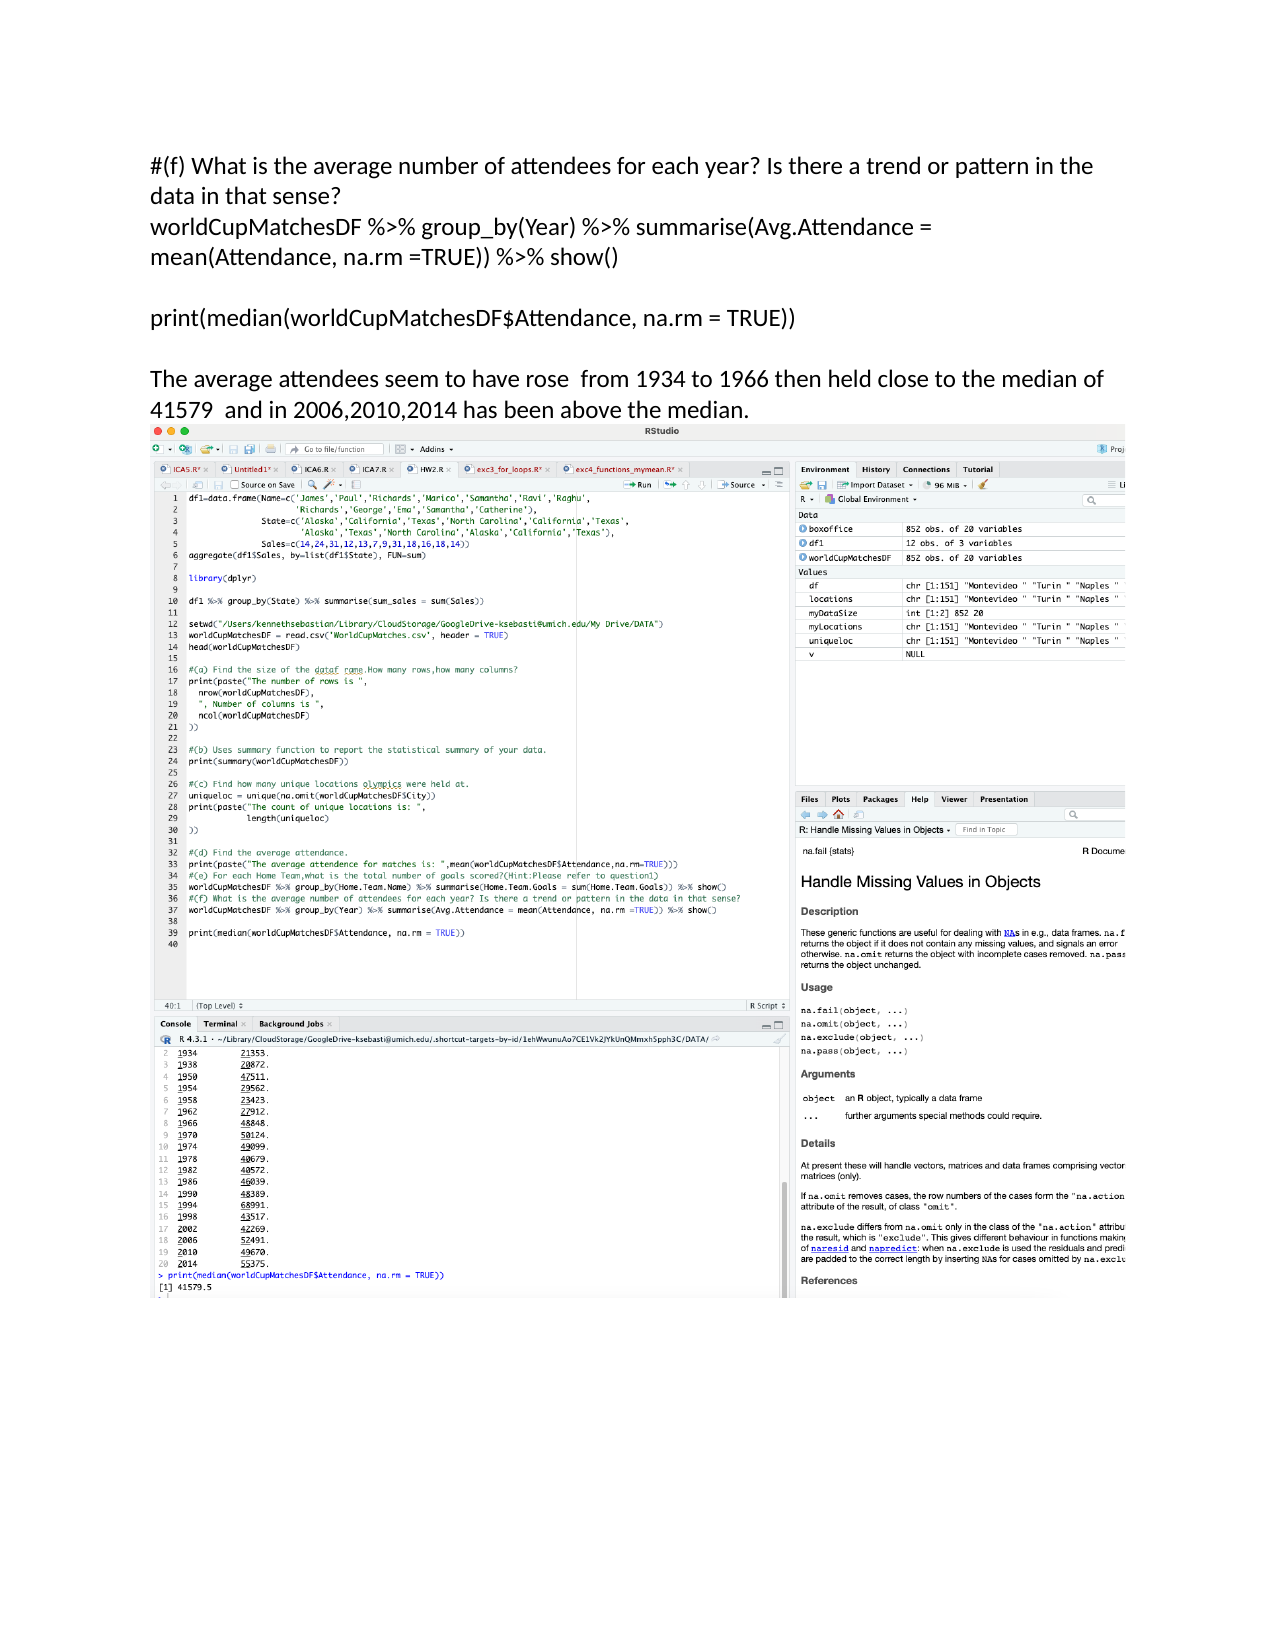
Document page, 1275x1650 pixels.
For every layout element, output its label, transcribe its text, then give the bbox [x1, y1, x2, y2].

picture [150, 424, 1125, 1298]
text #(f) What is the average number of attendees for each year? Is there a trend or pattern in the data in that sense? [150, 150, 1125, 211]
text print(median(worldCupMatchesDF$Attendance, na.rm = TRUE)) [150, 303, 1125, 333]
text worldCupMatchesDF %>% group_by(Year) %>% summarise(Avg.Attendance = mean(Attendance, na.rm =TRUE)) %>% show() [150, 211, 1125, 272]
text The average attendees seem to have rose from 1934 to 1966 then held close to the median of 41579 and in 2006,2010,2014 has been above the median. [150, 364, 1125, 424]
